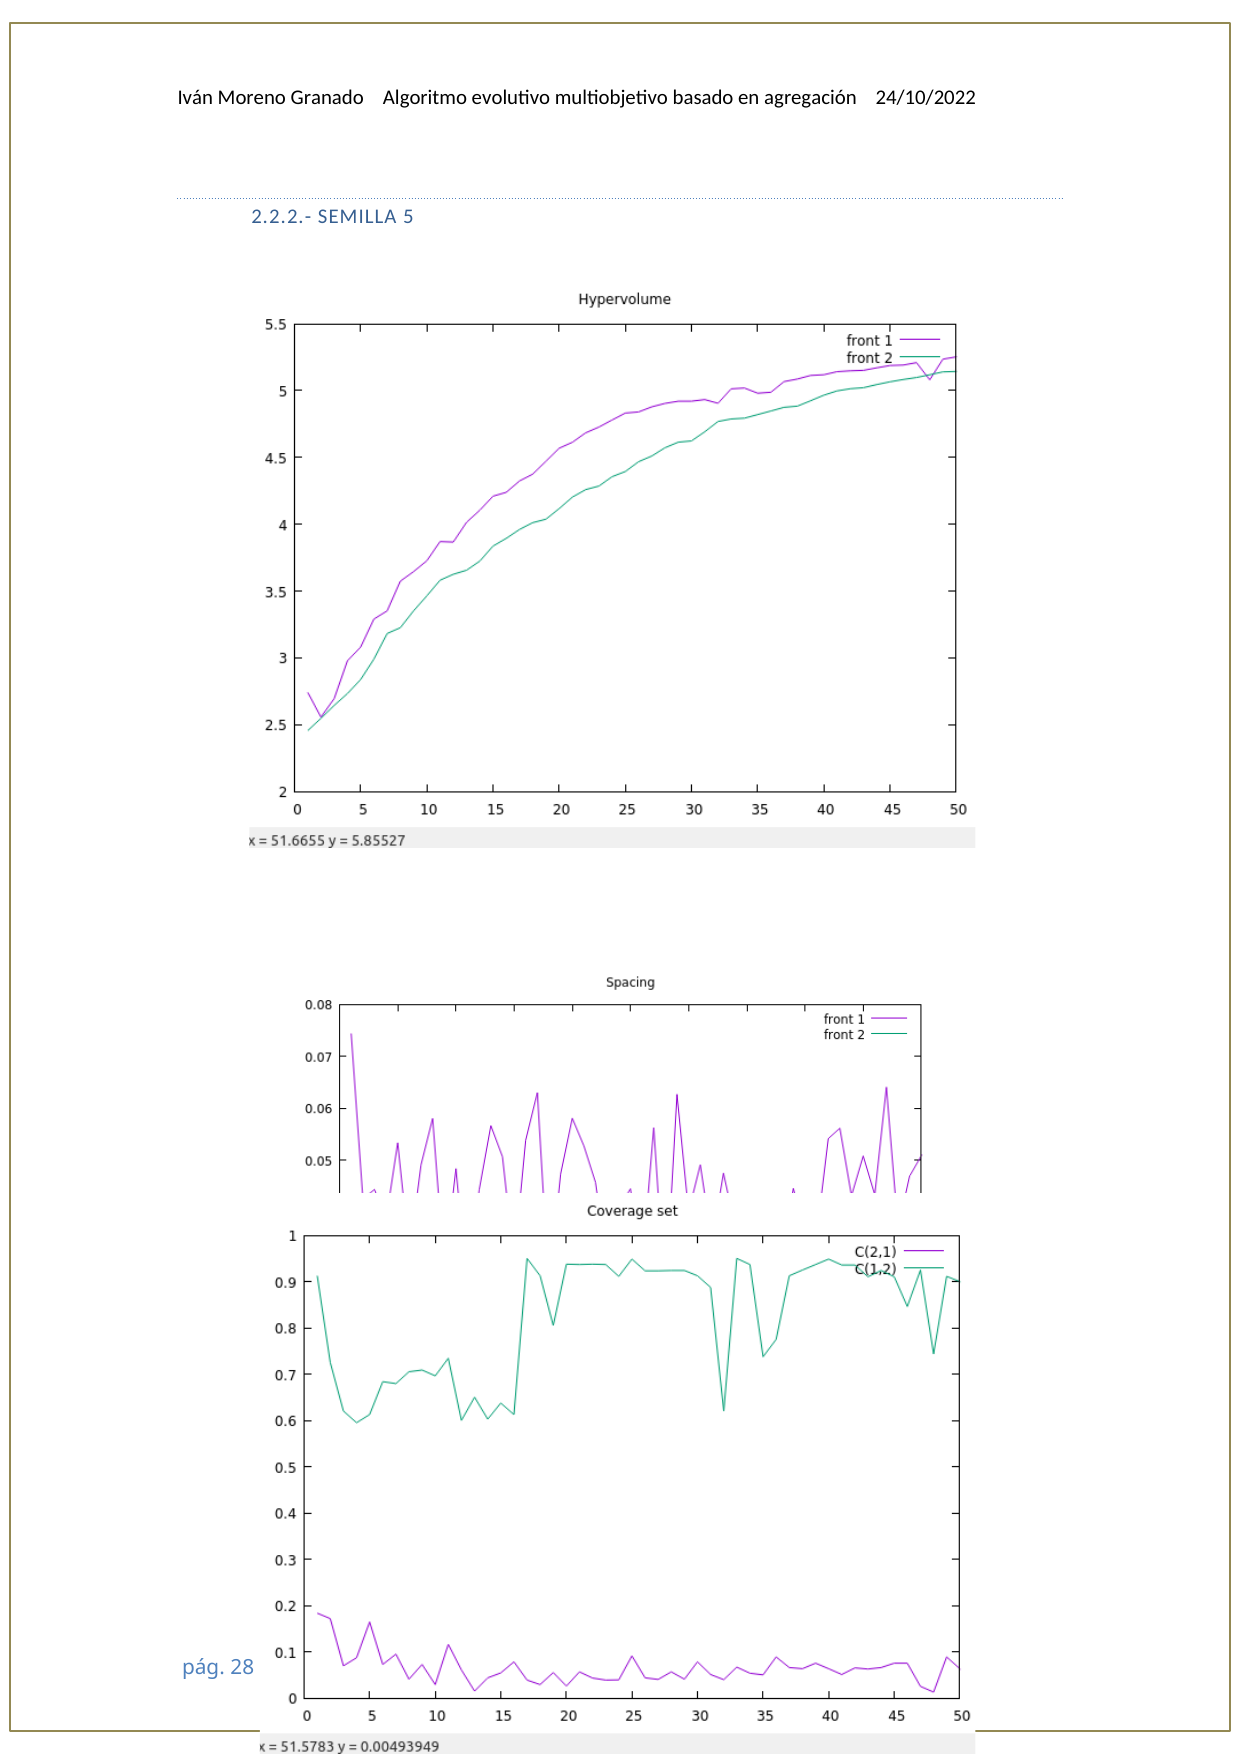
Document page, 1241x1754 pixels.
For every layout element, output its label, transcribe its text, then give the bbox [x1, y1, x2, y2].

subtitle 2.2.2.- semilla 5 [177, 198, 1063, 229]
picture [259, 961, 976, 1754]
picture [249, 273, 976, 848]
